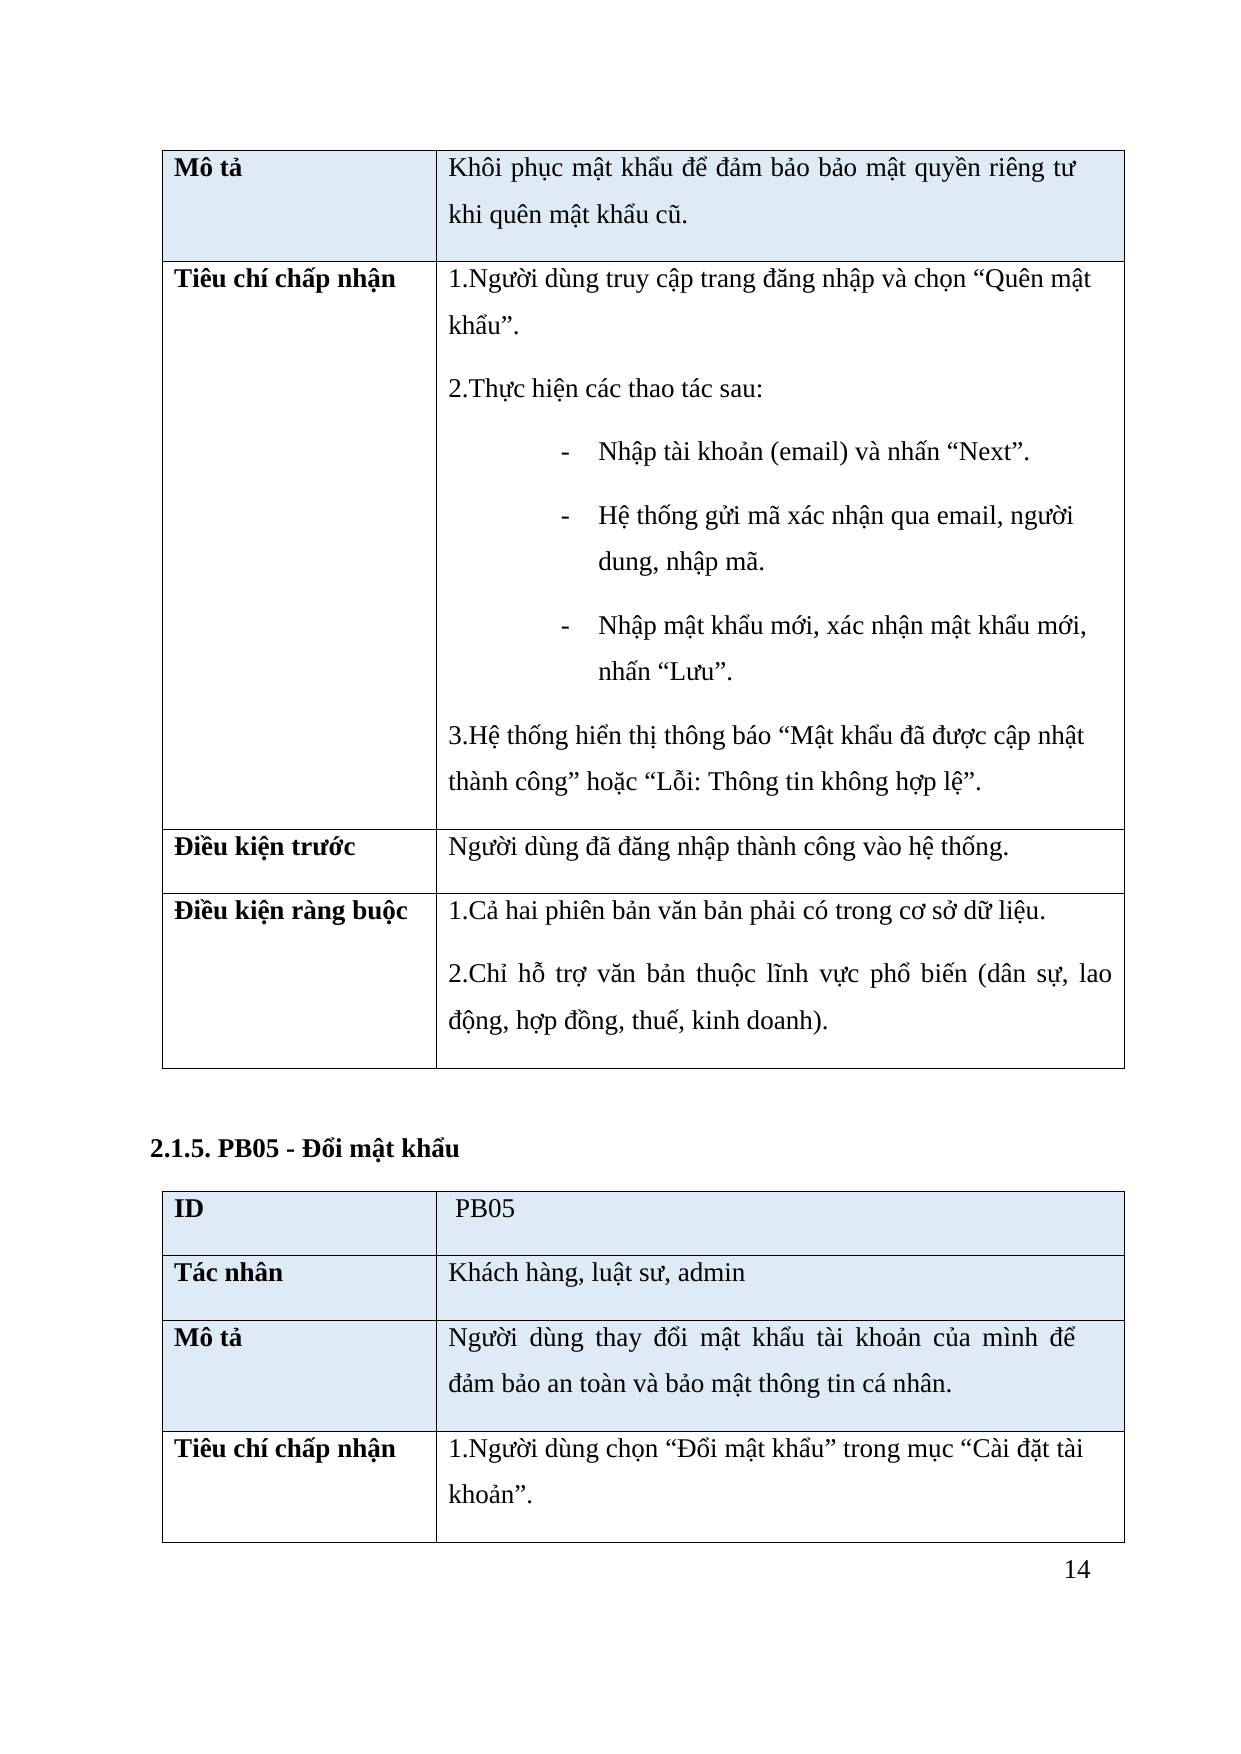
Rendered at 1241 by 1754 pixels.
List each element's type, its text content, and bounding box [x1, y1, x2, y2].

table_cell Tiêu chí chấp nhận [163, 262, 436, 829]
table_cell 1.Cả hai phiên bản văn bản phải có trong cơ sở dữ liệu. 2.Chỉ hỗ trợ văn bản thuộc lĩnh vực phổ biến (dân sự, lao động, hợp đồng, thuế, kinh doanh). [437, 894, 1124, 1067]
table_cell Khách hàng, luật sư, admin [437, 1256, 1124, 1320]
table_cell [437, 1432, 1124, 1542]
table_cell Điều kiện ràng buộc [163, 894, 436, 1067]
table_cell Điều kiện trước [163, 830, 436, 893]
table_cell Mô tả [163, 1321, 436, 1431]
table_header ID [163, 1192, 436, 1255]
table_cell Người dùng đã đăng nhập thành công vào hệ thống. [437, 830, 1124, 893]
table_cell Tác nhân [163, 1256, 436, 1320]
table_cell Khôi phục mật khẩu để đảm bảo bảo mật quyền riêng tư khi quên mật khẩu cũ. [437, 151, 1124, 261]
table_cell 1.Người dùng truy cập trang đăng nhập và chọn “Quên mật khẩu”. 2.Thực hiện các thao tác sau: Nhập tài khoản (email) và nhấn “Next”. Hệ thống gửi mã xác nhận qua email, người dung, nhập mã. Nhập mật khẩu mới, xác nhận mật khẩu mới, nhấn “Lưu”. 3.Hệ thống hiển thị thông báo “Mật khẩu đã được cập nhật thành công” hoặc “Lỗi: Thông tin không hợp lệ”. [437, 262, 1124, 829]
table_header PB05 [437, 1192, 1124, 1255]
table_cell Tiêu chí chấp nhận [163, 1432, 436, 1542]
subtitle 2.1.5. PB05 - Đổi mật khẩu [150, 1132, 1090, 1163]
table_cell Người dùng thay đổi mật khẩu tài khoản của mình để đảm bảo an toàn và bảo mật thông tin cá nhân. [437, 1321, 1124, 1431]
table_cell Mô tả [163, 151, 436, 261]
